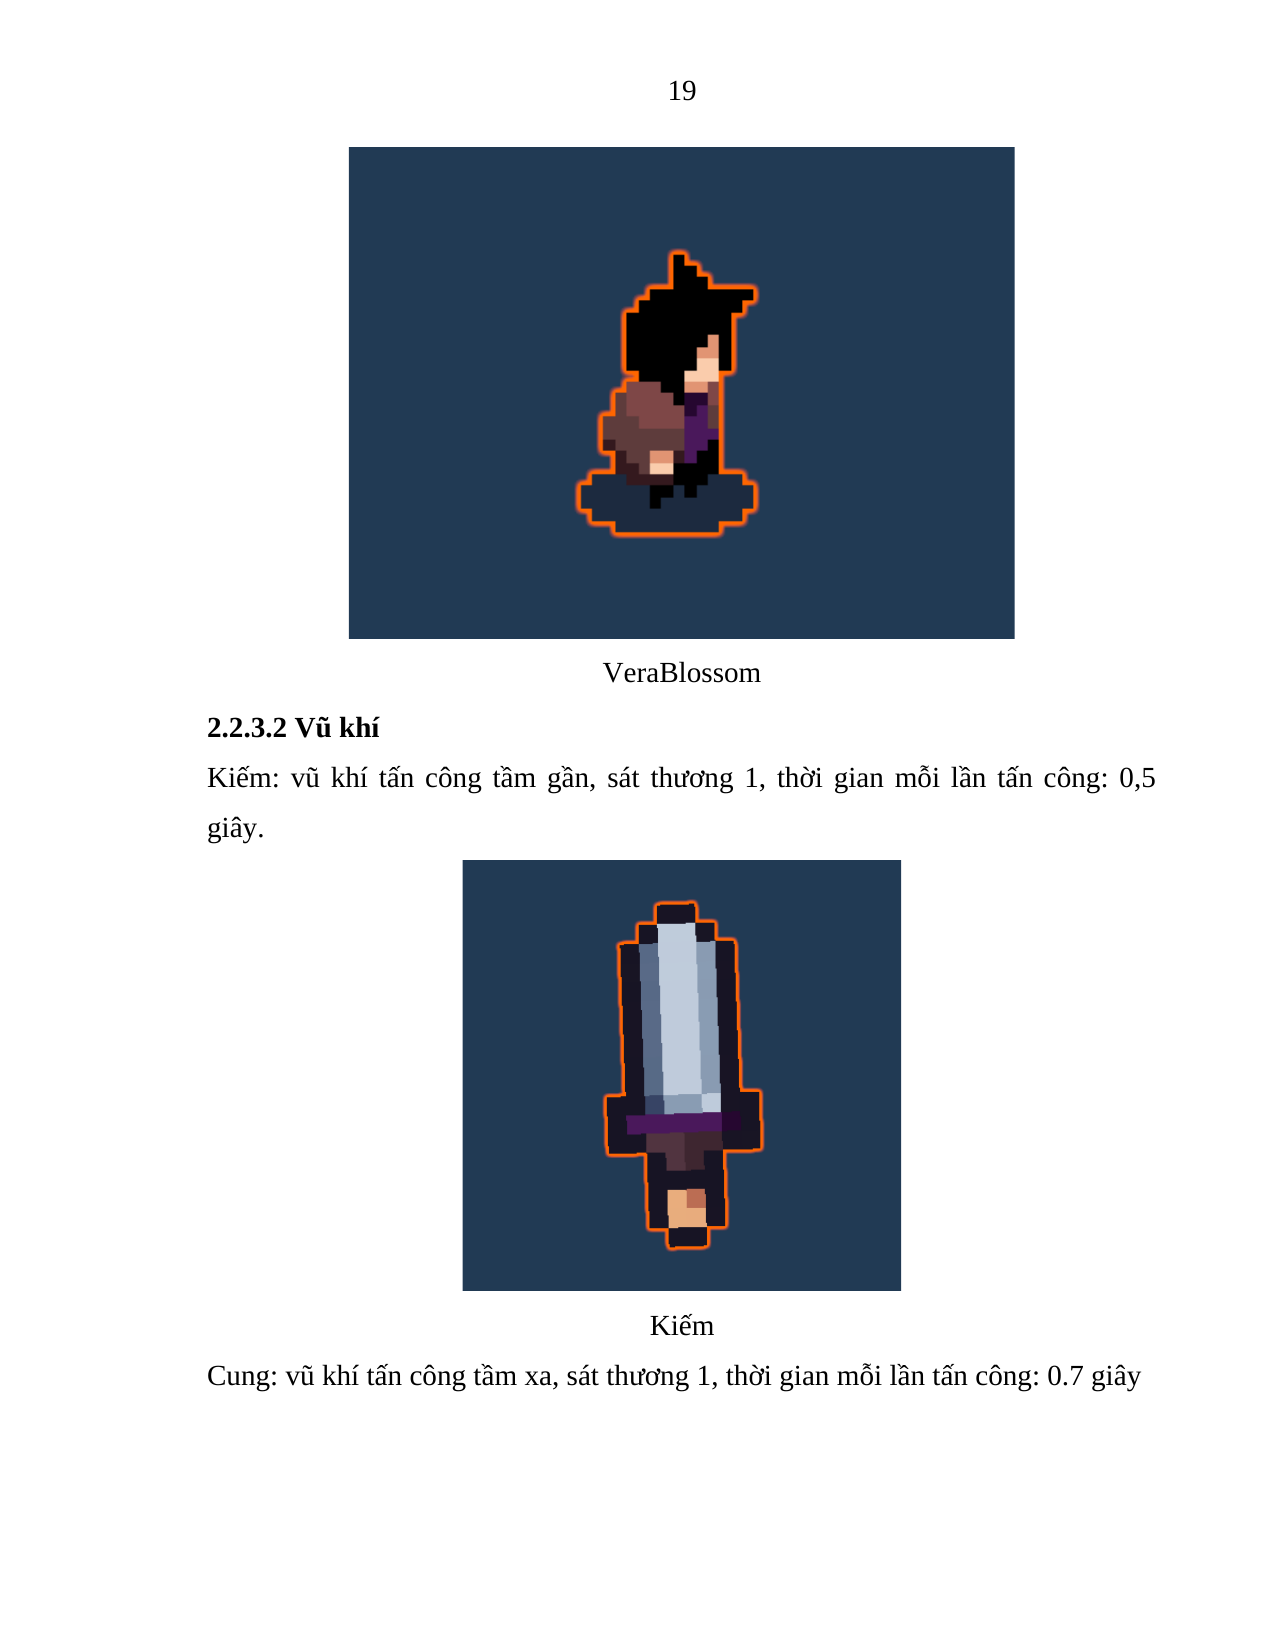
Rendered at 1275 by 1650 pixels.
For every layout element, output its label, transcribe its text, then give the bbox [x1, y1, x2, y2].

text VeraBlossom [207, 655, 1157, 689]
subtitle 2.2.3.2 Vũ khí [207, 710, 1157, 743]
picture [462, 860, 902, 1291]
text Kiếm: vũ khí tấn công tầm gần, sát thương 1, thời gian mỗi lần tấn công: 0,5 giây. [207, 760, 1157, 844]
picture [348, 147, 1015, 639]
text Cung: vũ khí tấn công tầm xa, sát thương 1, thời gian mỗi lần tấn công: 0.7 giây [207, 1358, 1157, 1392]
text Kiếm [207, 1308, 1157, 1341]
